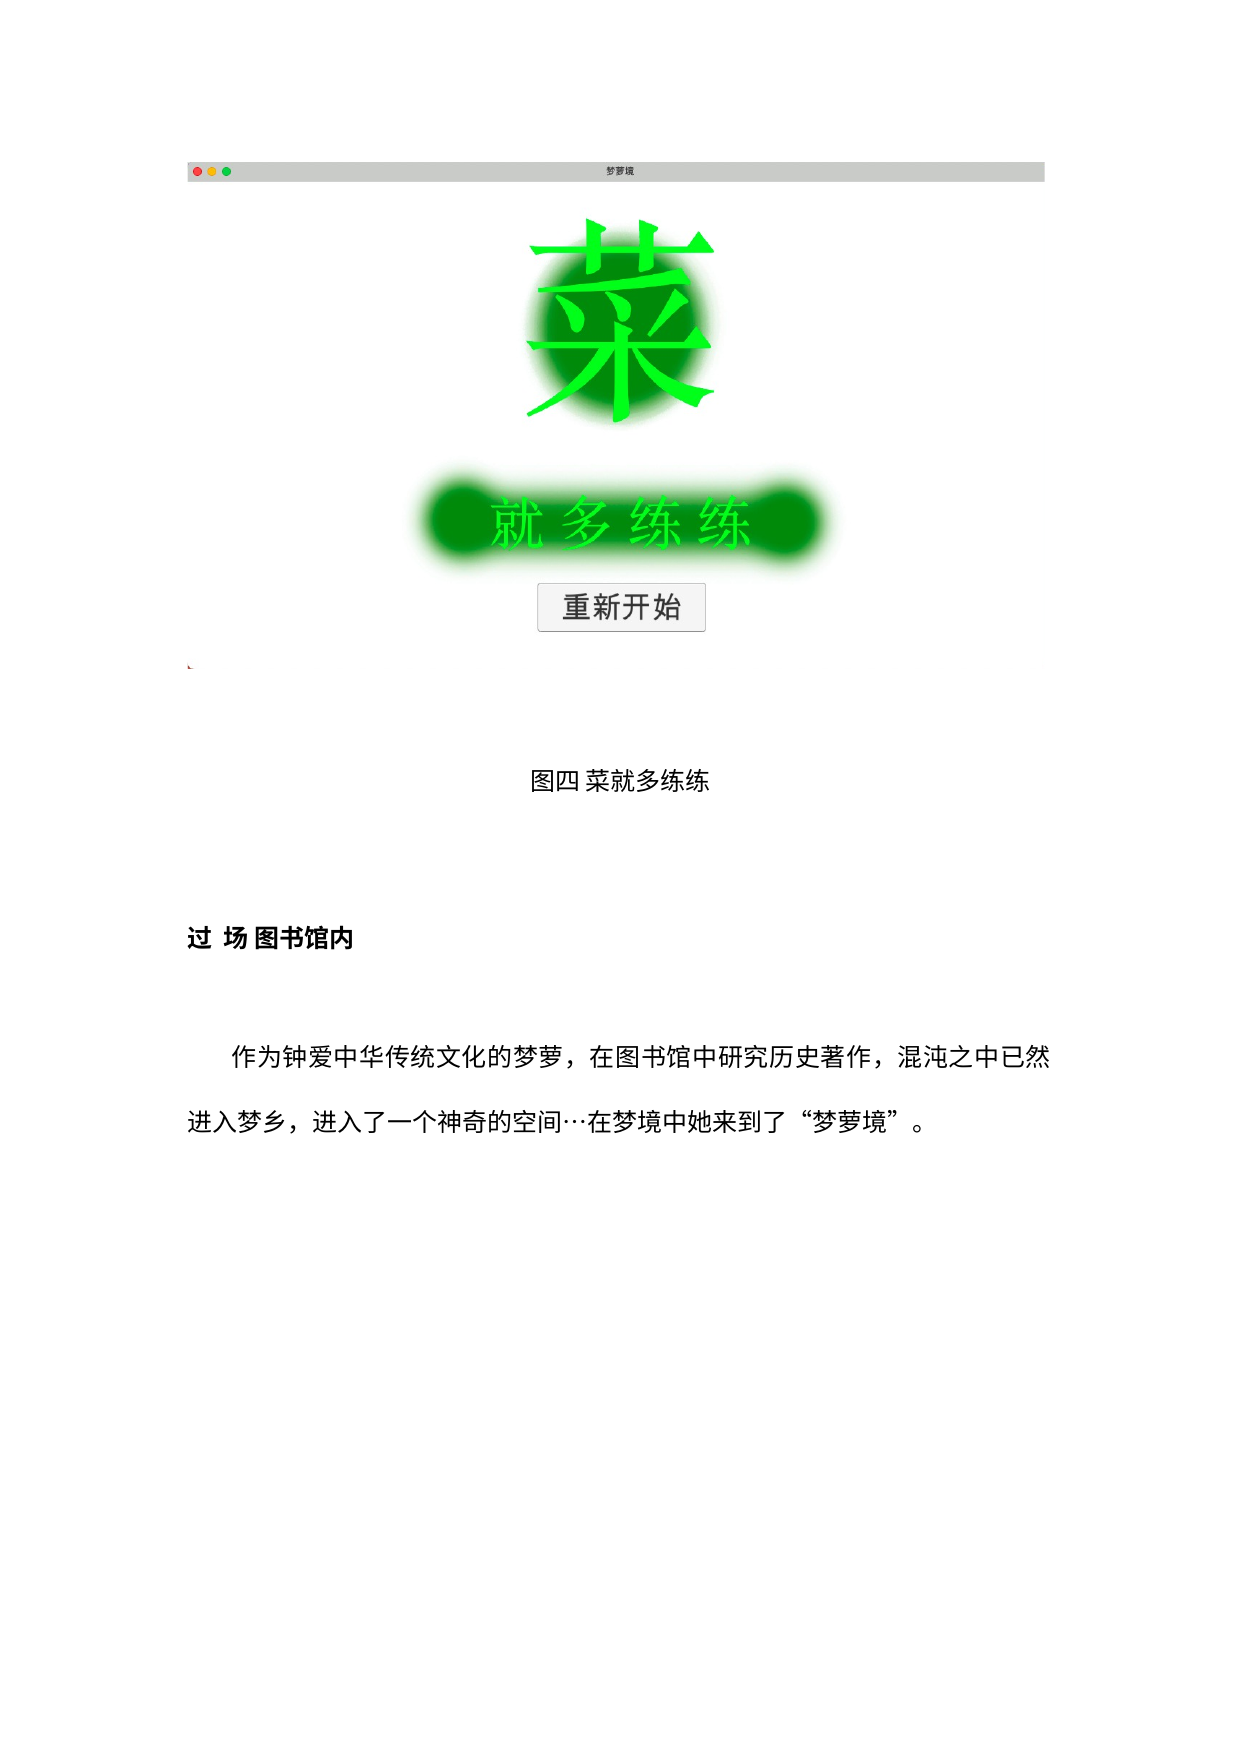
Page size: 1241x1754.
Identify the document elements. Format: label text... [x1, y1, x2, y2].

picture [187, 162, 1045, 669]
text 作为钟爱中华传统文化的梦萝，在图书馆中研究历史著作，混沌之中已然进入梦乡，进入了一个神奇的空间…在梦境中她来到了“梦萝境”。 [187, 1023, 1053, 1153]
subtitle 过 场 图书馆内 [187, 904, 1053, 969]
